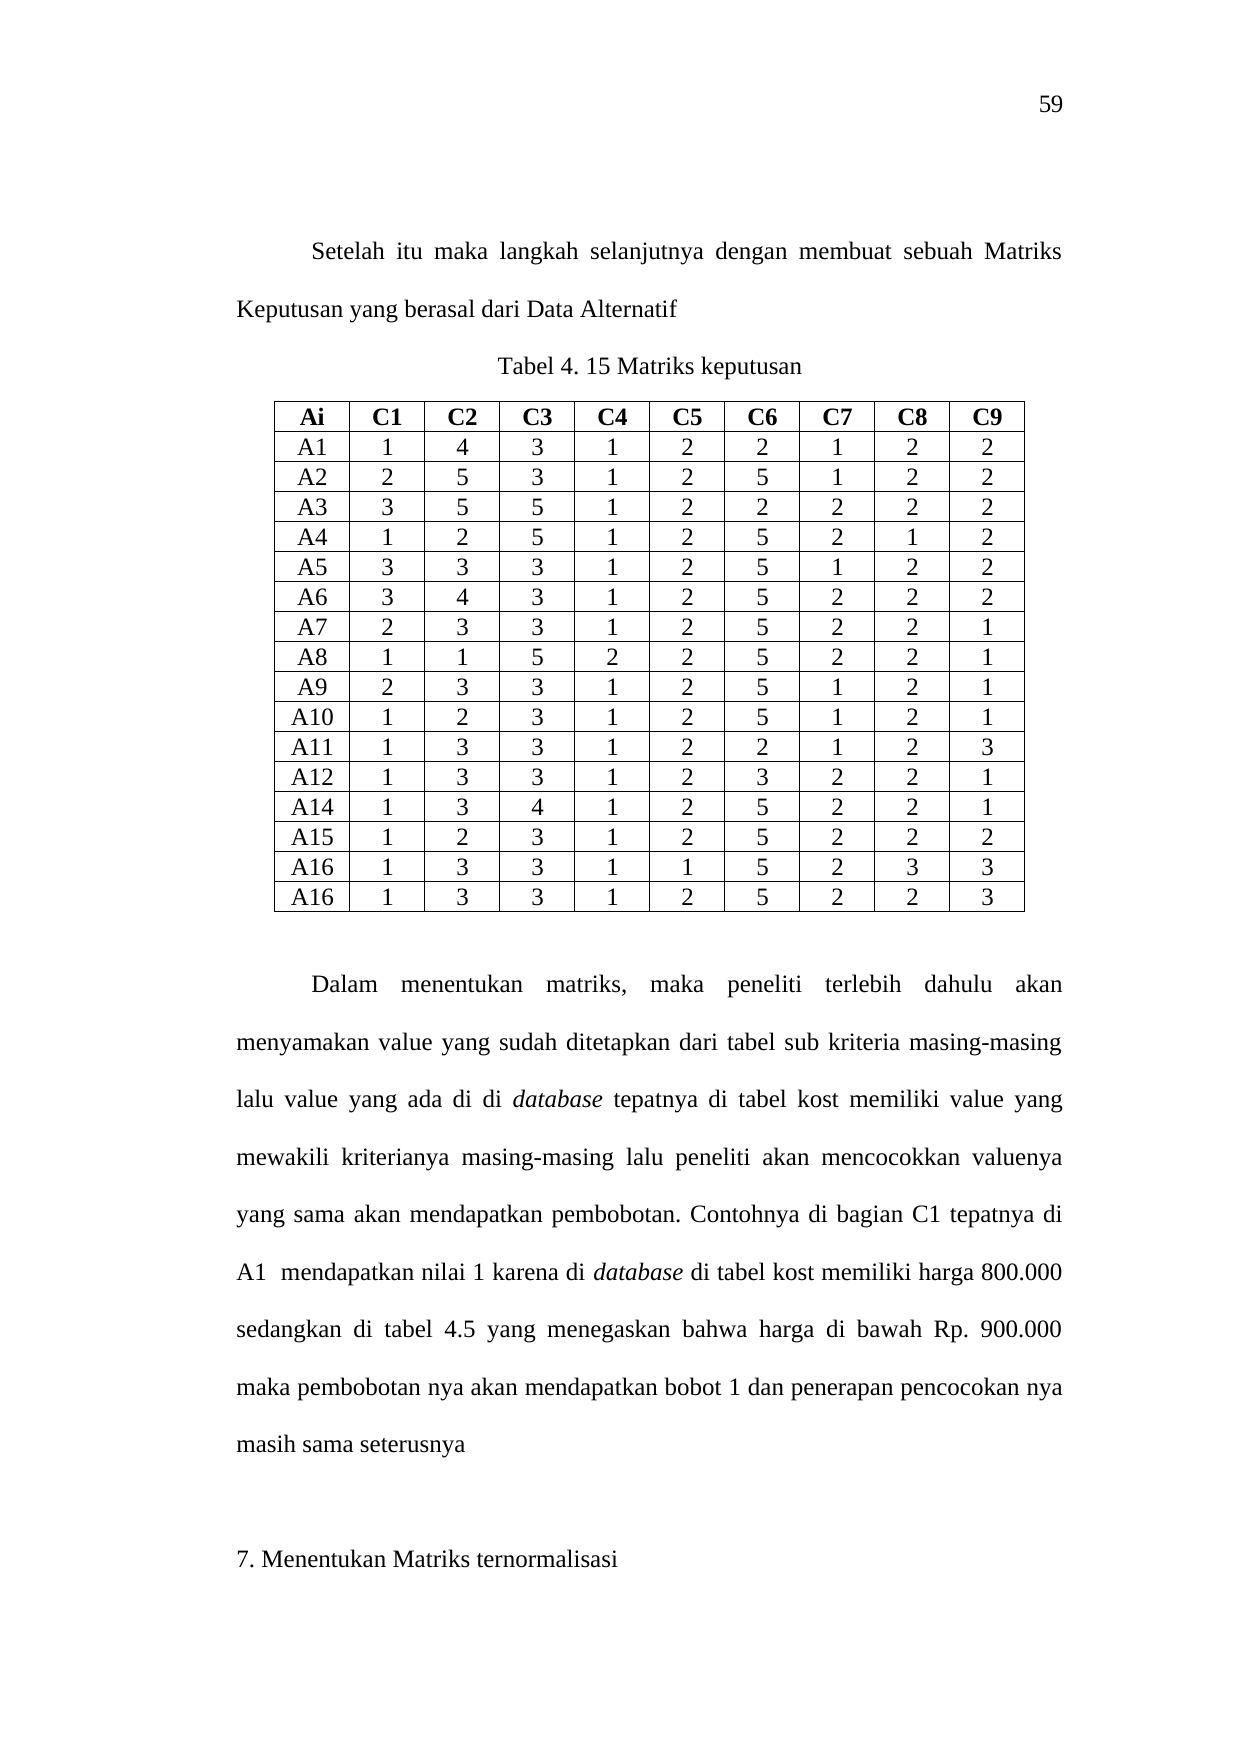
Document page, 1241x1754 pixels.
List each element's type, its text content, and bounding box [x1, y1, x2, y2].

table_cell 2 [650, 882, 724, 911]
text Dalam menentukan matriks, maka peneliti terlebih dahulu akan menyamakan value yang sudah ditetapkan dari tabel sub kriteria masing-masing lalu value yang ada di di database tepatnya di tabel kost memiliki value yang mewakili kriterianya masing-masing lalu peneliti akan mencocokkan valuenya yang sama akan mendapatkan pembobotan. Contohnya di bagian C1 tepatnya di A1 mendapatkan nilai 1 karena di database di tabel kost memiliki harga 800.000 sedangkan di tabel 4.5 yang menegaskan bahwa harga di bawah Rp. 900.000 maka pembobotan nya akan mendapatkan bobot 1 dan penerapan pencocokan nya masih sama seterusnya [236, 969, 1063, 1458]
table_cell 3 [500, 852, 574, 881]
table_header C2 [425, 402, 499, 431]
table_cell A3 [275, 492, 349, 521]
table_cell 1 [575, 792, 649, 821]
table_cell 3 [500, 732, 574, 761]
table_cell 1 [875, 522, 949, 551]
table_cell 2 [875, 642, 949, 671]
table_cell 2 [875, 822, 949, 851]
table_cell 1 [425, 642, 499, 671]
table_header C5 [650, 402, 724, 431]
table_cell 2 [950, 522, 1024, 551]
table_cell 1 [650, 852, 724, 881]
table_cell 5 [725, 672, 799, 701]
table_cell 1 [575, 672, 649, 701]
table_cell 5 [725, 612, 799, 641]
table_cell 2 [875, 672, 949, 701]
table_cell A10 [275, 702, 349, 731]
table_cell 2 [950, 552, 1024, 581]
table_cell A14 [275, 792, 349, 821]
table_cell 2 [875, 612, 949, 641]
table_cell 1 [800, 552, 874, 581]
table_cell 1 [350, 732, 424, 761]
table_cell 3 [500, 672, 574, 701]
table_cell 3 [500, 702, 574, 731]
table_cell 2 [725, 732, 799, 761]
table_cell 1 [350, 702, 424, 731]
table_cell 2 [650, 732, 724, 761]
table_cell 5 [425, 462, 499, 491]
table_cell 5 [500, 492, 574, 521]
table_cell 1 [350, 792, 424, 821]
table_cell 3 [950, 852, 1024, 881]
table_cell 2 [875, 432, 949, 461]
table_cell 2 [950, 432, 1024, 461]
table_cell 2 [650, 822, 724, 851]
table_cell 1 [575, 762, 649, 791]
table_cell 1 [575, 882, 649, 911]
table_header C1 [350, 402, 424, 431]
table_cell 3 [425, 882, 499, 911]
table_cell 1 [575, 582, 649, 611]
table_cell 2 [875, 792, 949, 821]
table_cell 1 [800, 462, 874, 491]
table_cell 5 [725, 702, 799, 731]
table_cell 2 [650, 702, 724, 731]
table_cell 2 [425, 522, 499, 551]
table_header C4 [575, 402, 649, 431]
table_header C3 [500, 402, 574, 431]
table_cell 2 [425, 822, 499, 851]
table_cell A6 [275, 582, 349, 611]
table_cell 5 [725, 582, 799, 611]
table_header C6 [725, 402, 799, 431]
table_cell 3 [500, 822, 574, 851]
table_header Ai [275, 402, 349, 431]
table_cell 4 [425, 432, 499, 461]
table_cell 1 [350, 882, 424, 911]
table_cell A15 [275, 822, 349, 851]
table_cell 2 [950, 492, 1024, 521]
table_cell 1 [350, 852, 424, 881]
table_cell 2 [800, 522, 874, 551]
table_cell 5 [725, 852, 799, 881]
table_cell 1 [575, 702, 649, 731]
table_cell 1 [350, 762, 424, 791]
table_cell 2 [650, 582, 724, 611]
table_cell 2 [950, 582, 1024, 611]
table_cell 3 [500, 882, 574, 911]
table_cell 2 [800, 582, 874, 611]
table_cell 2 [650, 642, 724, 671]
table_cell 1 [350, 522, 424, 551]
table_cell 1 [950, 702, 1024, 731]
table_cell 2 [575, 642, 649, 671]
table_cell 1 [800, 702, 874, 731]
table_cell 1 [800, 732, 874, 761]
table_cell 1 [575, 822, 649, 851]
table_cell 2 [650, 792, 724, 821]
table_cell A12 [275, 762, 349, 791]
table_cell 2 [350, 612, 424, 641]
table_cell A1 [275, 432, 349, 461]
table_cell 2 [350, 462, 424, 491]
table_cell 1 [575, 492, 649, 521]
table_cell 1 [950, 642, 1024, 671]
table_cell 5 [500, 642, 574, 671]
table_cell 2 [725, 432, 799, 461]
table_cell 2 [875, 492, 949, 521]
table_cell 2 [350, 672, 424, 701]
table_cell 2 [650, 672, 724, 701]
table_cell 1 [575, 522, 649, 551]
table_cell 1 [575, 462, 649, 491]
table_cell 3 [350, 492, 424, 521]
table_cell 3 [425, 852, 499, 881]
table_cell 3 [500, 462, 574, 491]
table_cell 2 [950, 822, 1024, 851]
table_cell A7 [275, 612, 349, 641]
table_cell 5 [725, 522, 799, 551]
text Setelah itu maka langkah selanjutnya dengan membuat sebuah Matriks Keputusan yang berasal dari Data Alternatif [236, 236, 1063, 322]
table_cell 1 [575, 852, 649, 881]
table_cell 2 [800, 762, 874, 791]
table_cell 1 [950, 762, 1024, 791]
table_cell 2 [875, 552, 949, 581]
table_cell 2 [875, 462, 949, 491]
table_cell 2 [650, 762, 724, 791]
table_cell 2 [875, 882, 949, 911]
table_cell 3 [425, 612, 499, 641]
table_cell 1 [575, 612, 649, 641]
table_cell 2 [875, 732, 949, 761]
table_cell 3 [425, 762, 499, 791]
table_cell 3 [425, 732, 499, 761]
table_cell 3 [500, 762, 574, 791]
table_cell 3 [500, 612, 574, 641]
table_cell 1 [800, 672, 874, 701]
table_cell 3 [950, 732, 1024, 761]
table_cell 3 [425, 552, 499, 581]
table_cell 1 [350, 432, 424, 461]
table_cell 5 [725, 792, 799, 821]
table_cell 2 [650, 612, 724, 641]
table_cell 1 [575, 732, 649, 761]
table_cell 2 [425, 702, 499, 731]
table_cell A5 [275, 552, 349, 581]
table_cell 2 [800, 492, 874, 521]
table_cell 2 [800, 792, 874, 821]
table_cell 3 [425, 672, 499, 701]
table_cell 2 [725, 492, 799, 521]
table_cell 4 [425, 582, 499, 611]
table_cell 3 [500, 552, 574, 581]
text Tabel 4. 15 Matriks keputusan [236, 351, 1063, 380]
table_cell 1 [800, 432, 874, 461]
table_cell 2 [650, 492, 724, 521]
table_cell 1 [950, 792, 1024, 821]
table_cell A16 [275, 852, 349, 881]
table_cell 2 [800, 822, 874, 851]
table_cell A8 [275, 642, 349, 671]
table_cell 2 [800, 852, 874, 881]
table_cell 2 [800, 642, 874, 671]
table_cell 2 [875, 582, 949, 611]
table_cell 2 [875, 762, 949, 791]
table_cell 3 [950, 882, 1024, 911]
table_cell 4 [500, 792, 574, 821]
table_cell 2 [875, 702, 949, 731]
table_cell 3 [500, 432, 574, 461]
table_cell 5 [725, 882, 799, 911]
table_cell A11 [275, 732, 349, 761]
table_cell 5 [725, 642, 799, 671]
table_cell 1 [575, 552, 649, 581]
table_cell 3 [725, 762, 799, 791]
table_cell 3 [425, 792, 499, 821]
table_cell 2 [800, 882, 874, 911]
table_cell 1 [950, 612, 1024, 641]
table_cell 2 [650, 552, 724, 581]
table_cell 5 [500, 522, 574, 551]
table_cell 2 [650, 462, 724, 491]
table_header C9 [950, 402, 1024, 431]
table_cell 3 [350, 582, 424, 611]
table_cell A16 [275, 882, 349, 911]
table_cell A2 [275, 462, 349, 491]
table_cell 1 [350, 642, 424, 671]
table_cell 5 [725, 822, 799, 851]
table_cell 1 [950, 672, 1024, 701]
table_cell A4 [275, 522, 349, 551]
table_cell 2 [950, 462, 1024, 491]
table_header C8 [875, 402, 949, 431]
table_cell 5 [725, 462, 799, 491]
table_cell 5 [425, 492, 499, 521]
table_cell 2 [800, 612, 874, 641]
table_cell 2 [650, 432, 724, 461]
table_cell 3 [875, 852, 949, 881]
table_header C7 [800, 402, 874, 431]
text 7. Menentukan Matriks ternormalisasi [236, 1544, 1063, 1573]
table_cell 3 [350, 552, 424, 581]
table_cell 2 [650, 522, 724, 551]
table_cell 1 [575, 432, 649, 461]
table_cell 5 [725, 552, 799, 581]
table_cell 1 [350, 822, 424, 851]
table_cell 3 [500, 582, 574, 611]
table_cell A9 [275, 672, 349, 701]
